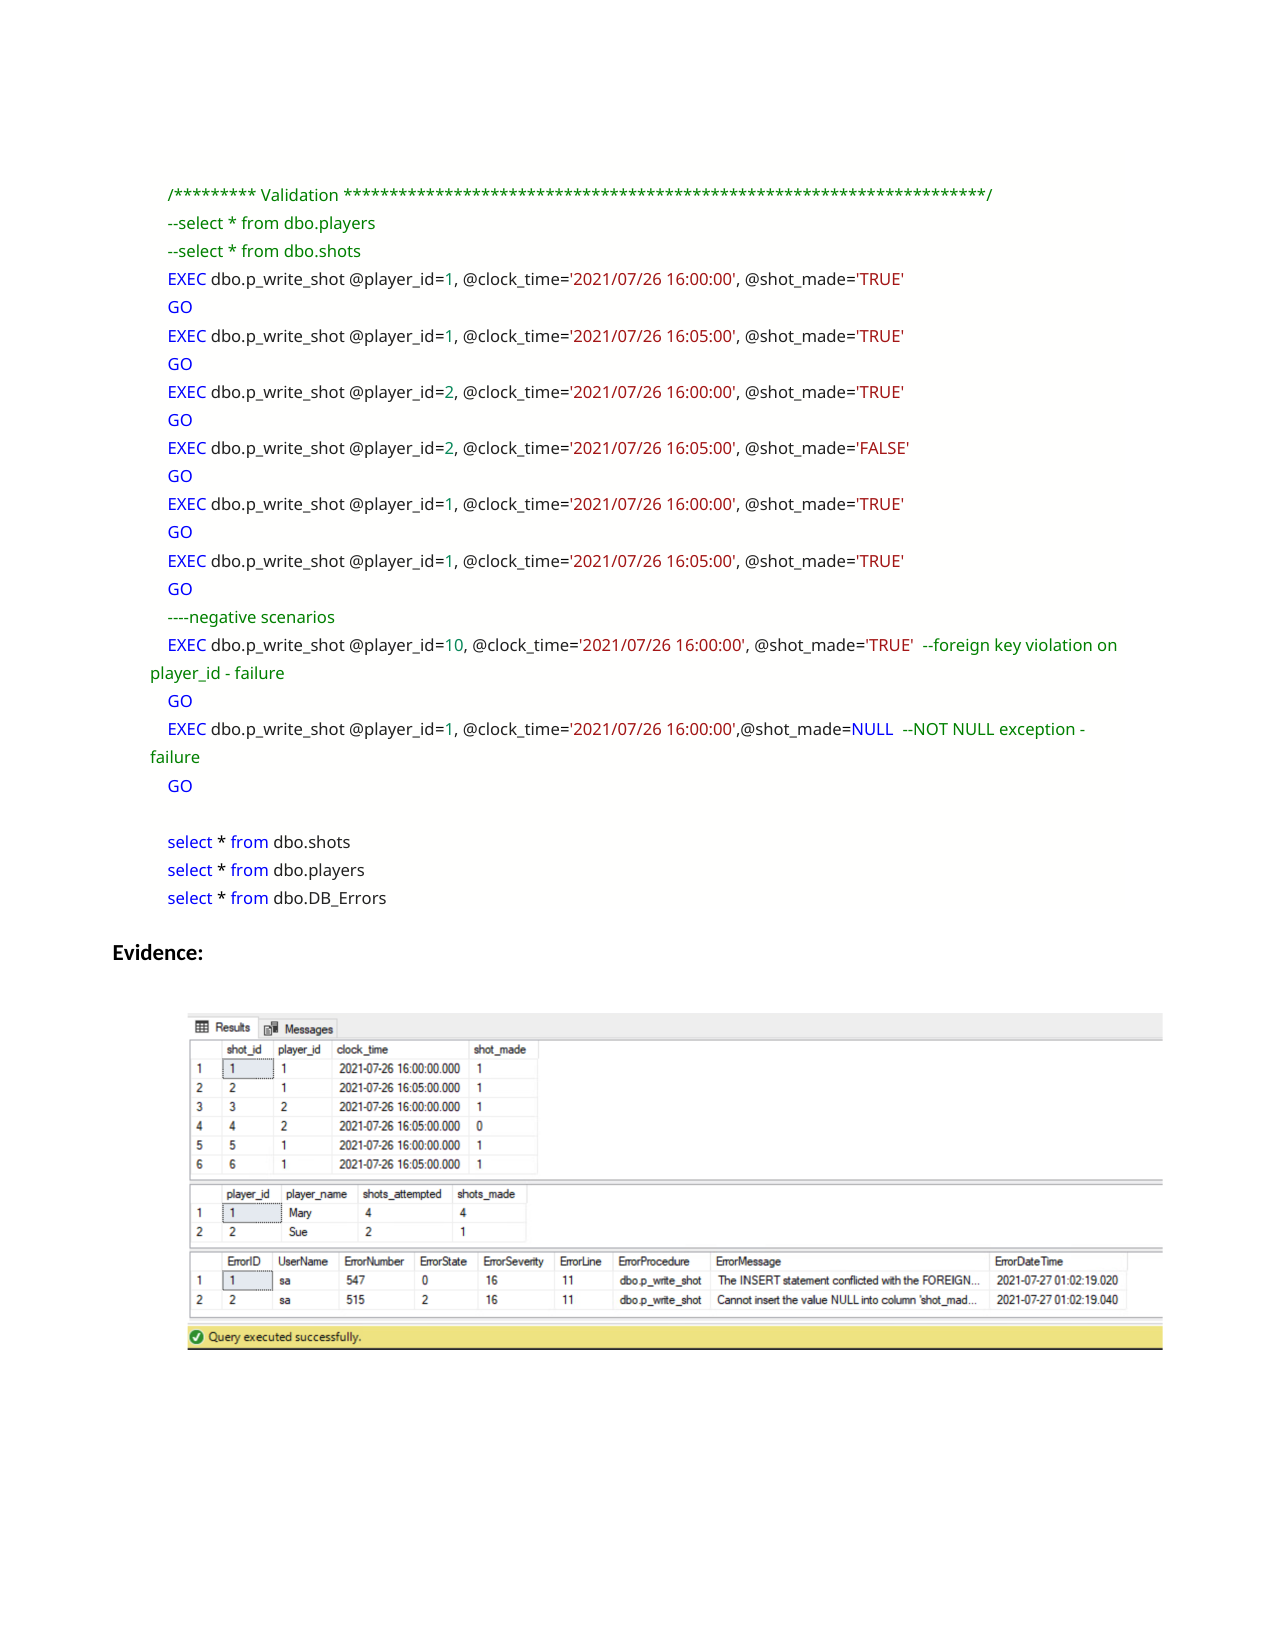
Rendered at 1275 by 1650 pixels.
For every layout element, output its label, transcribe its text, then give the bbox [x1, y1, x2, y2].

text EXEC dbo.p_write_shot @player_id=2, @clock_time='2021/07/26 16:05:00', @shot_made='FALSE' [150, 431, 1125, 459]
text /********* Validation **********************************************************************/ [150, 178, 1125, 206]
text GO [150, 403, 1125, 431]
picture [187, 1013, 1163, 1350]
text GO [150, 684, 1125, 712]
text select * from dbo.DB_Errors [150, 881, 1125, 909]
text EXEC dbo.p_write_shot @player_id=1, @clock_time='2021/07/26 16:00:00', @shot_made='TRUE' [150, 487, 1125, 516]
text EXEC dbo.p_write_shot @player_id=1, @clock_time='2021/07/26 16:05:00', @shot_made='TRUE' [150, 319, 1125, 347]
text select * from dbo.shots [150, 825, 1125, 853]
text GO [150, 572, 1125, 600]
text ----negative scenarios [150, 600, 1125, 628]
list Evidence: [112, 938, 1125, 966]
text EXEC dbo.p_write_shot @player_id=2, @clock_time='2021/07/26 16:00:00', @shot_made='TRUE' [150, 375, 1125, 403]
text --select * from dbo.players [150, 206, 1125, 234]
text GO [150, 516, 1125, 544]
text EXEC dbo.p_write_shot @player_id=1, @clock_time='2021/07/26 16:00:00', @shot_made='TRUE' [150, 262, 1125, 291]
text select * from dbo.players [150, 853, 1125, 881]
text GO [150, 769, 1125, 797]
text EXEC dbo.p_write_shot @player_id=10, @clock_time='2021/07/26 16:00:00', @shot_made='TRUE' --foreign key violation on player_id - failure [150, 628, 1125, 684]
text GO [150, 347, 1125, 375]
text EXEC dbo.p_write_shot @player_id=1, @clock_time='2021/07/26 16:00:00',@shot_made=NULL --NOT NULL exception -failure [150, 712, 1125, 769]
text --select * from dbo.shots [150, 234, 1125, 262]
text GO [150, 459, 1125, 487]
text EXEC dbo.p_write_shot @player_id=1, @clock_time='2021/07/26 16:05:00', @shot_made='TRUE' [150, 544, 1125, 572]
text GO [150, 291, 1125, 319]
